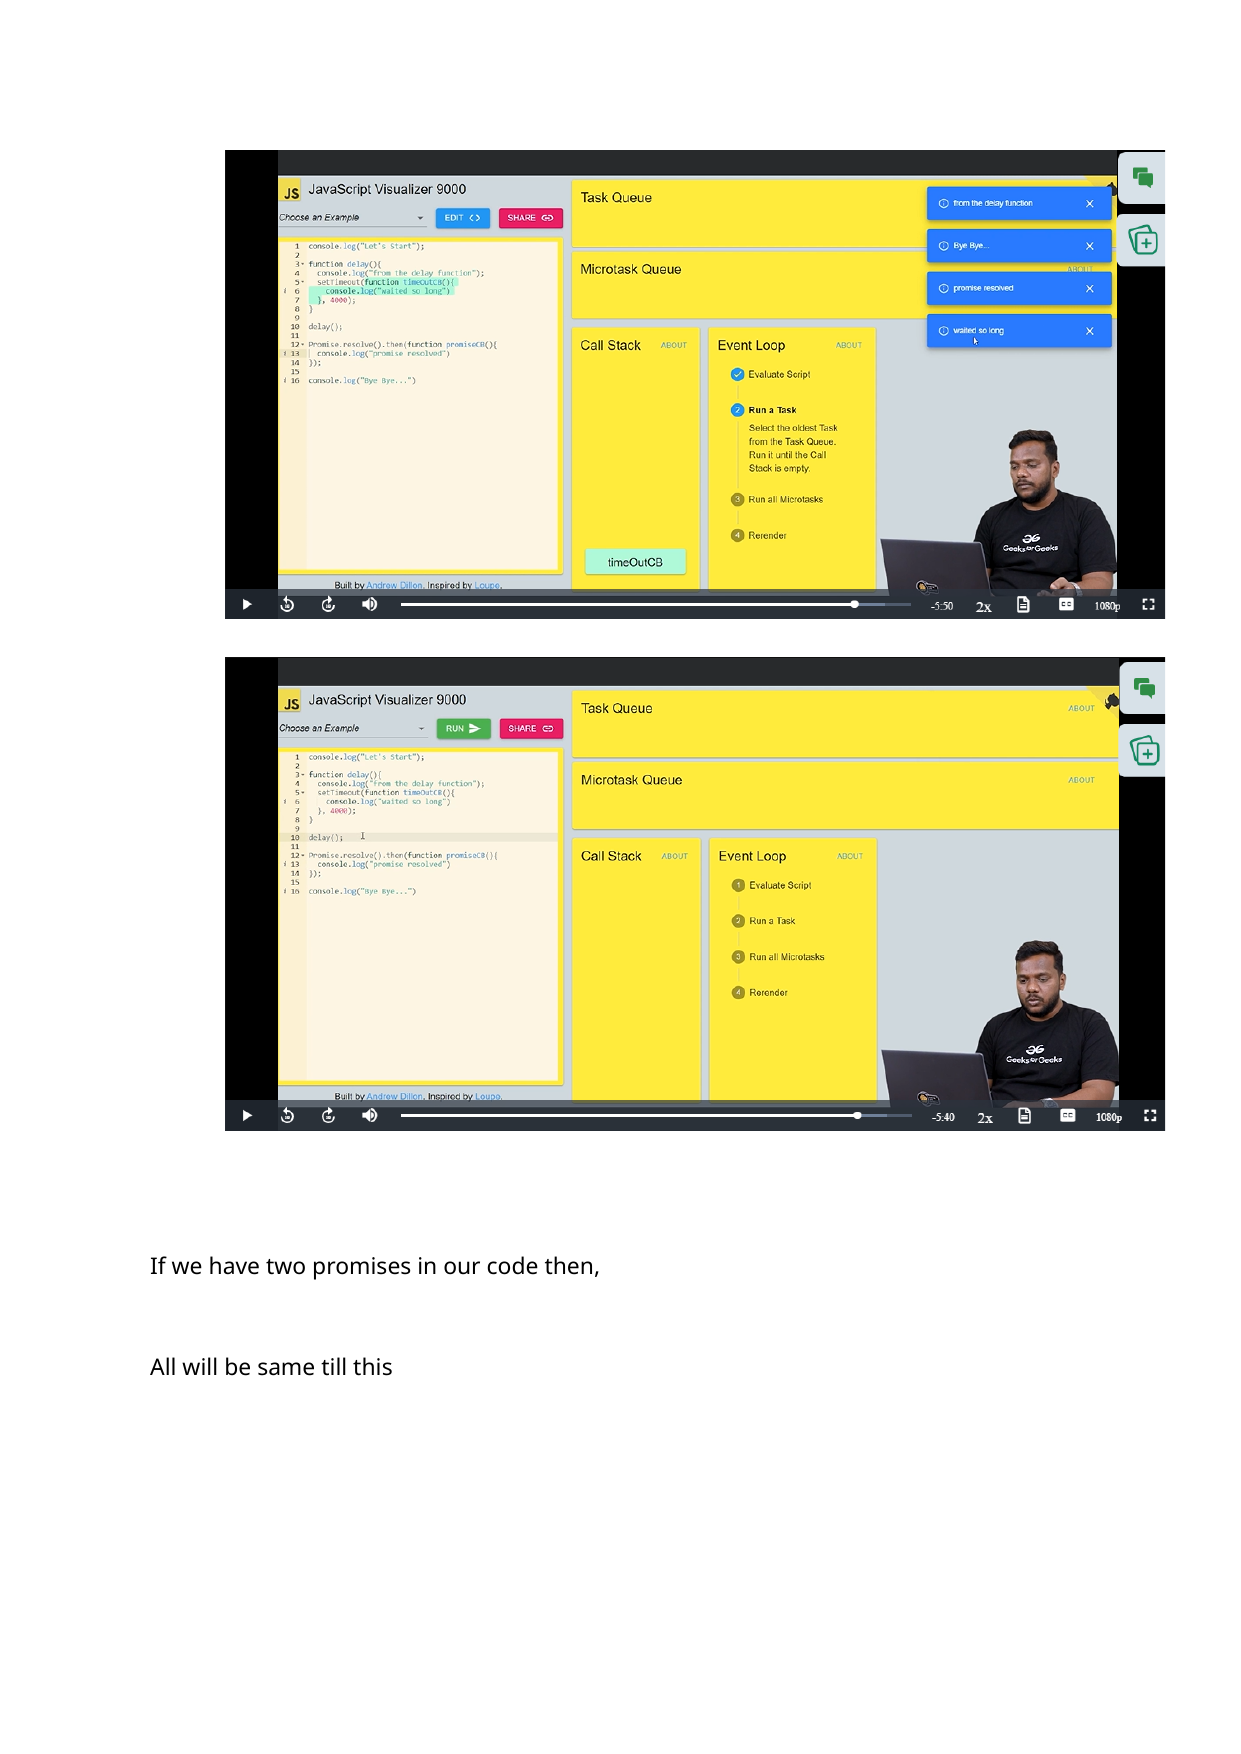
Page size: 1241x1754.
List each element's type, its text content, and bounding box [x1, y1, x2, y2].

text All will be same till this [150, 1351, 1090, 1382]
picture [225, 150, 1166, 619]
picture [225, 657, 1166, 1131]
text If we have two promises in our code then, [150, 1250, 1090, 1282]
